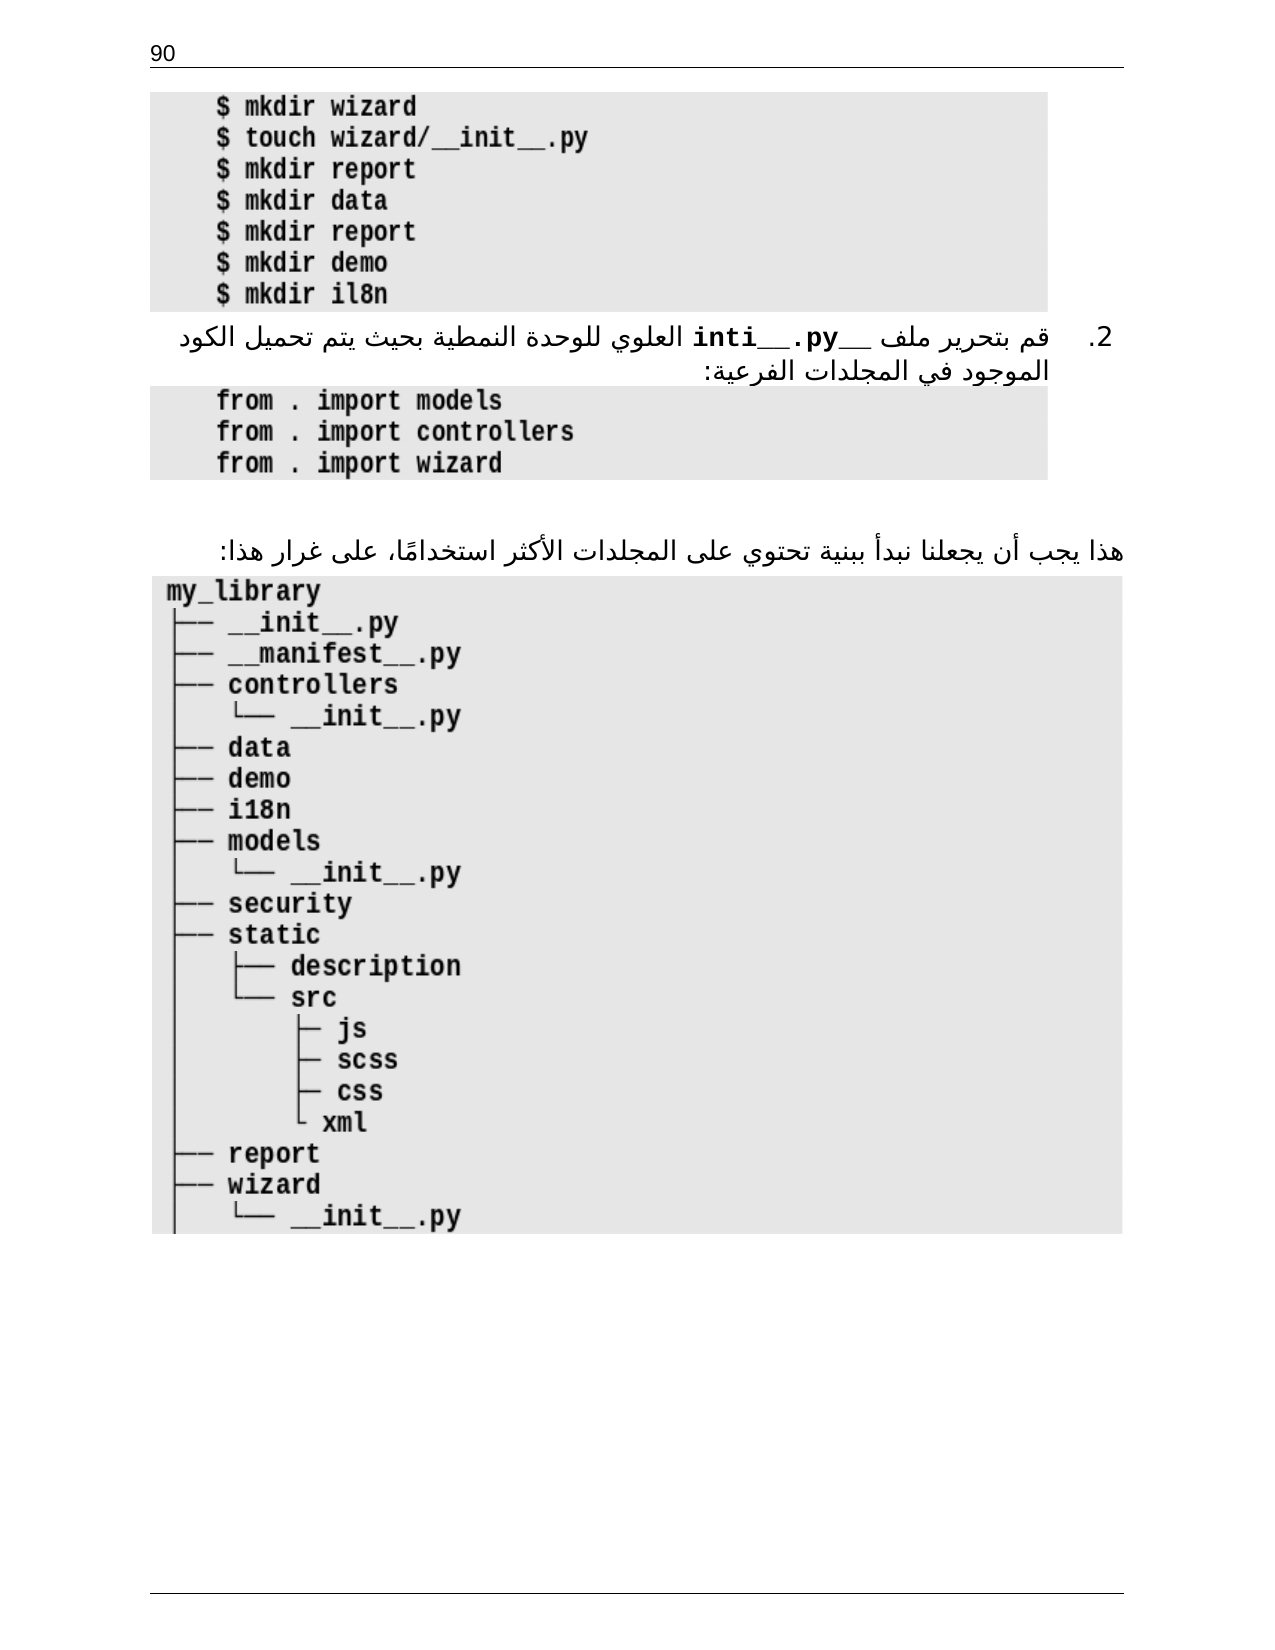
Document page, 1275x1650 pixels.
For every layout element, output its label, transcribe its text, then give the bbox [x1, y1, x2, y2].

text هذا يجب أن يجعلنا نبدأ ببنية تحتوي على المجلدات الأكثر استخدامًا، على غرار هذا: [150, 535, 1125, 567]
list قم بتحرير ملف __inti__.py العلوي للوحدة النمطية بحيث يتم تحميل الكود الموجود في المجلدات الفرعية: [150, 322, 1087, 386]
